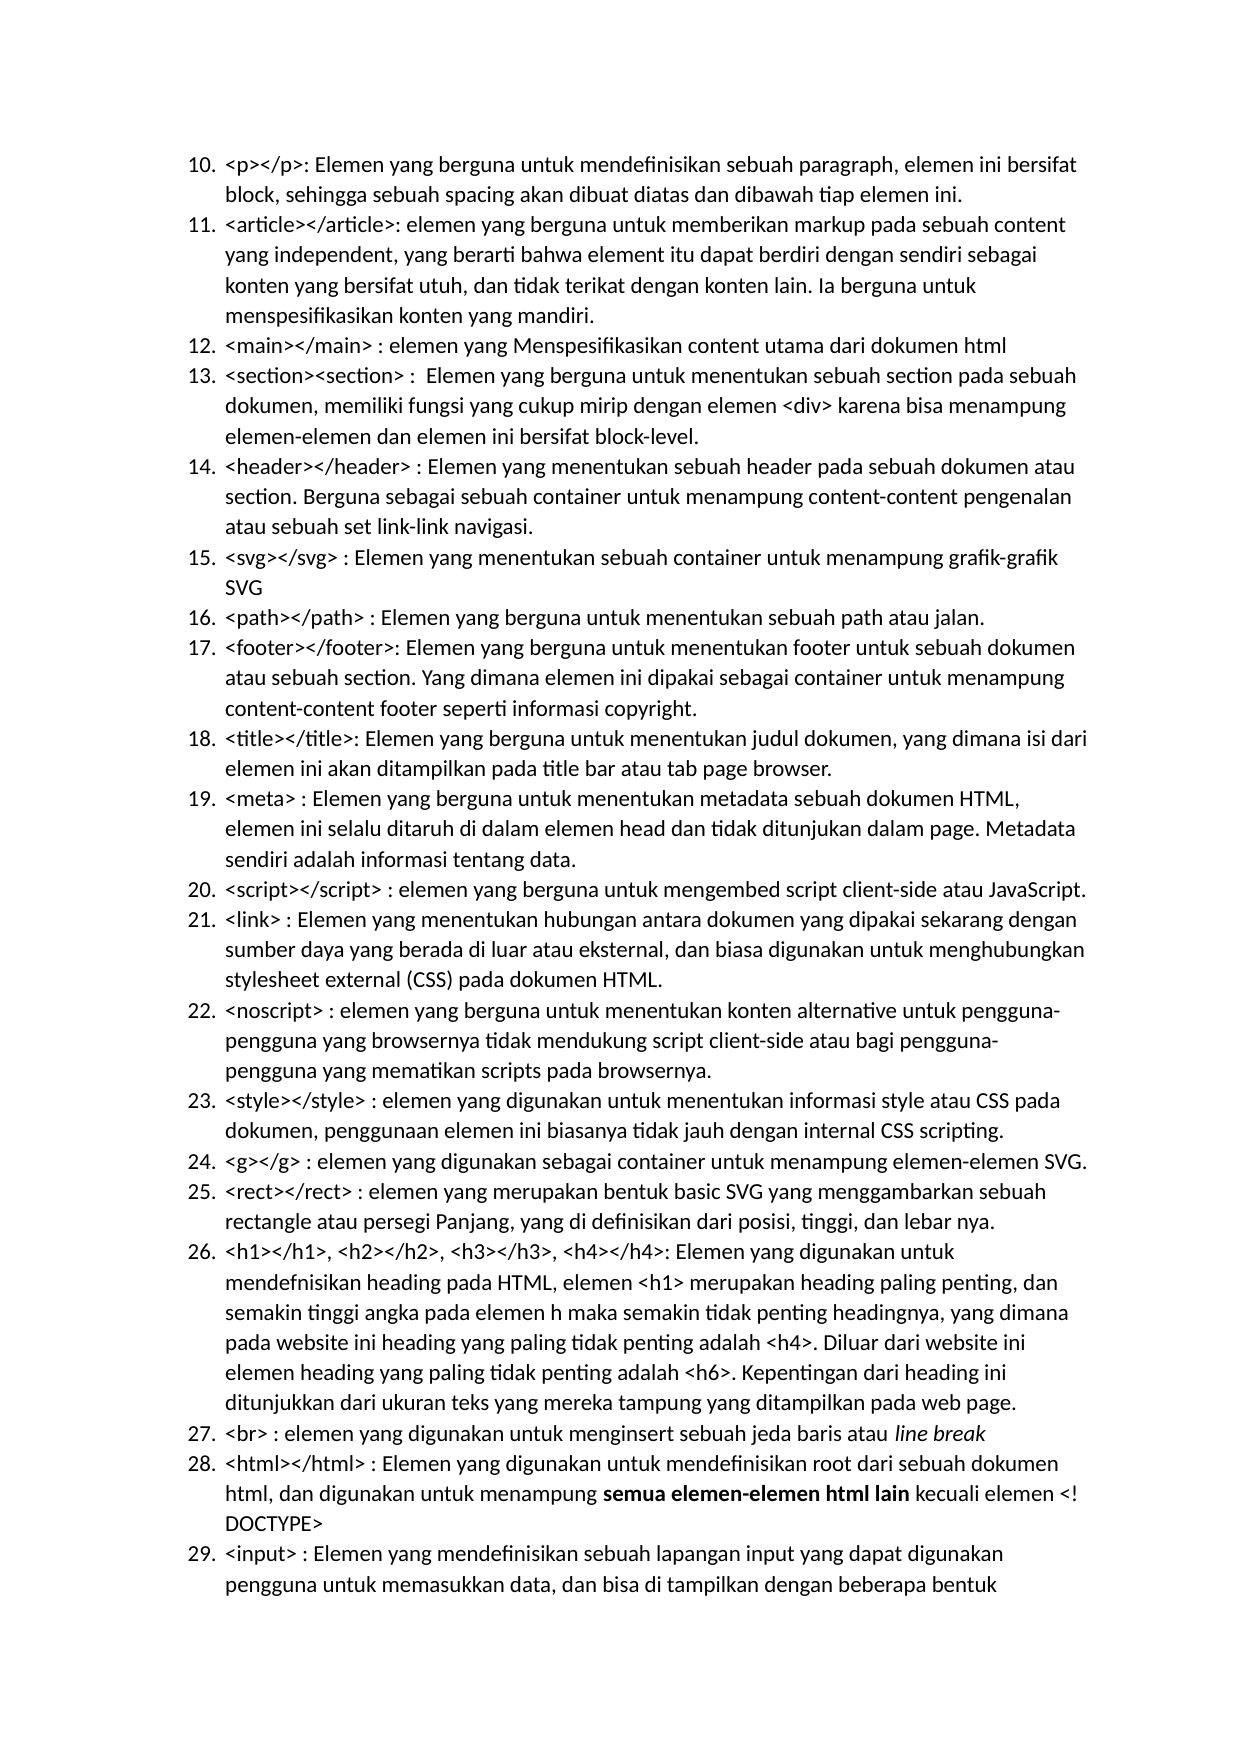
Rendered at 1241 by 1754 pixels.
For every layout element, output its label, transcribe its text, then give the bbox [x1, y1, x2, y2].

list <h1></h1>, <h2></h2>, <h3></h3>, <h4></h4>: Elemen yang digunakan untuk mendefnisikan heading pada HTML, elemen <h1> merupakan heading paling penting, dan semakin tinggi angka pada elemen h maka semakin tidak penting headingnya, yang dimana pada website ini heading yang paling tidak penting adalah <h4>. Diluar dari website ini elemen heading yang paling tidak penting adalah <h6>. Kepentingan dari heading ini ditunjukkan dari ukuran teks yang mereka tampung yang ditampilkan pada web page. [187, 1237, 1090, 1417]
list <style></style> : elemen yang digunakan untuk menentukan informasi style atau CSS pada dokumen, penggunaan elemen ini biasanya tidak jauh dengan internal CSS scripting. [187, 1086, 1090, 1145]
list <br> : elemen yang digunakan untuk menginsert sebuah jeda baris atau line break [187, 1419, 1090, 1447]
list <header></header> : Elemen yang menentukan sebuah header pada sebuah dokumen atau section. Berguna sebagai sebuah container untuk menampung content-content pengenalan atau sebuah set link-link navigasi. [187, 452, 1090, 541]
list <p></p>: Elemen yang berguna untuk mendefinisikan sebuah paragraph, elemen ini bersifat block, sehingga sebuah spacing akan dibuat diatas dan dibawah tiap elemen ini. [187, 150, 1090, 208]
list <meta> : Elemen yang berguna untuk menentukan metadata sebuah dokumen HTML, elemen ini selalu ditaruh di dalam elemen head dan tidak ditunjukan dalam page. Metadata sendiri adalah informasi tentang data. [187, 784, 1090, 873]
list <noscript> : elemen yang berguna untuk menentukan konten alternative untuk pengguna-pengguna yang browsernya tidak mendukung script client-side atau bagi pengguna-pengguna yang mematikan scripts pada browsernya. [187, 996, 1090, 1084]
list <footer></footer>: Elemen yang berguna untuk menentukan footer untuk sebuah dokumen atau sebuah section. Yang dimana elemen ini dipakai sebagai container untuk menampung content-content footer seperti informasi copyright. [187, 633, 1090, 722]
list <svg></svg> : Elemen yang menentukan sebuah container untuk menampung grafik-grafik SVG [187, 543, 1090, 601]
list <g></g> : elemen yang digunakan sebagai container untuk menampung elemen-elemen SVG. [187, 1147, 1090, 1175]
list <section><section> : Elemen yang berguna untuk menentukan sebuah section pada sebuah dokumen, memiliki fungsi yang cukup mirip dengan elemen <div> karena bisa menampung elemen-elemen dan elemen ini bersifat block-level. [187, 361, 1090, 450]
list <main></main> : elemen yang Menspesifikasikan content utama dari dokumen html [187, 331, 1090, 359]
list <html></html> : Elemen yang digunakan untuk mendefinisikan root dari sebuah dokumen html, dan digunakan untuk menampung semua elemen-elemen html lain kecuali elemen <!DOCTYPE> [187, 1449, 1090, 1537]
list <link> : Elemen yang menentukan hubungan antara dokumen yang dipakai sekarang dengan sumber daya yang berada di luar atau eksternal, dan biasa digunakan untuk menghubungkan stylesheet external (CSS) pada dokumen HTML. [187, 905, 1090, 994]
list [187, 1539, 1090, 1598]
list <script></script> : elemen yang berguna untuk mengembed script client-side atau JavaScript. [187, 875, 1090, 903]
list <rect></rect> : elemen yang merupakan bentuk basic SVG yang menggambarkan sebuah rectangle atau persegi Panjang, yang di definisikan dari posisi, tinggi, dan lebar nya. [187, 1177, 1090, 1235]
list <title></title>: Elemen yang berguna untuk menentukan judul dokumen, yang dimana isi dari elemen ini akan ditampilkan pada title bar atau tab page browser. [187, 724, 1090, 782]
list <article></article>: elemen yang berguna untuk memberikan markup pada sebuah content yang independent, yang berarti bahwa element itu dapat berdiri dengan sendiri sebagai konten yang bersifat utuh, dan tidak terikat dengan konten lain. Ia berguna untuk menspesifikasikan konten yang mandiri. [187, 210, 1090, 329]
list <path></path> : Elemen yang berguna untuk menentukan sebuah path atau jalan. [187, 603, 1090, 631]
